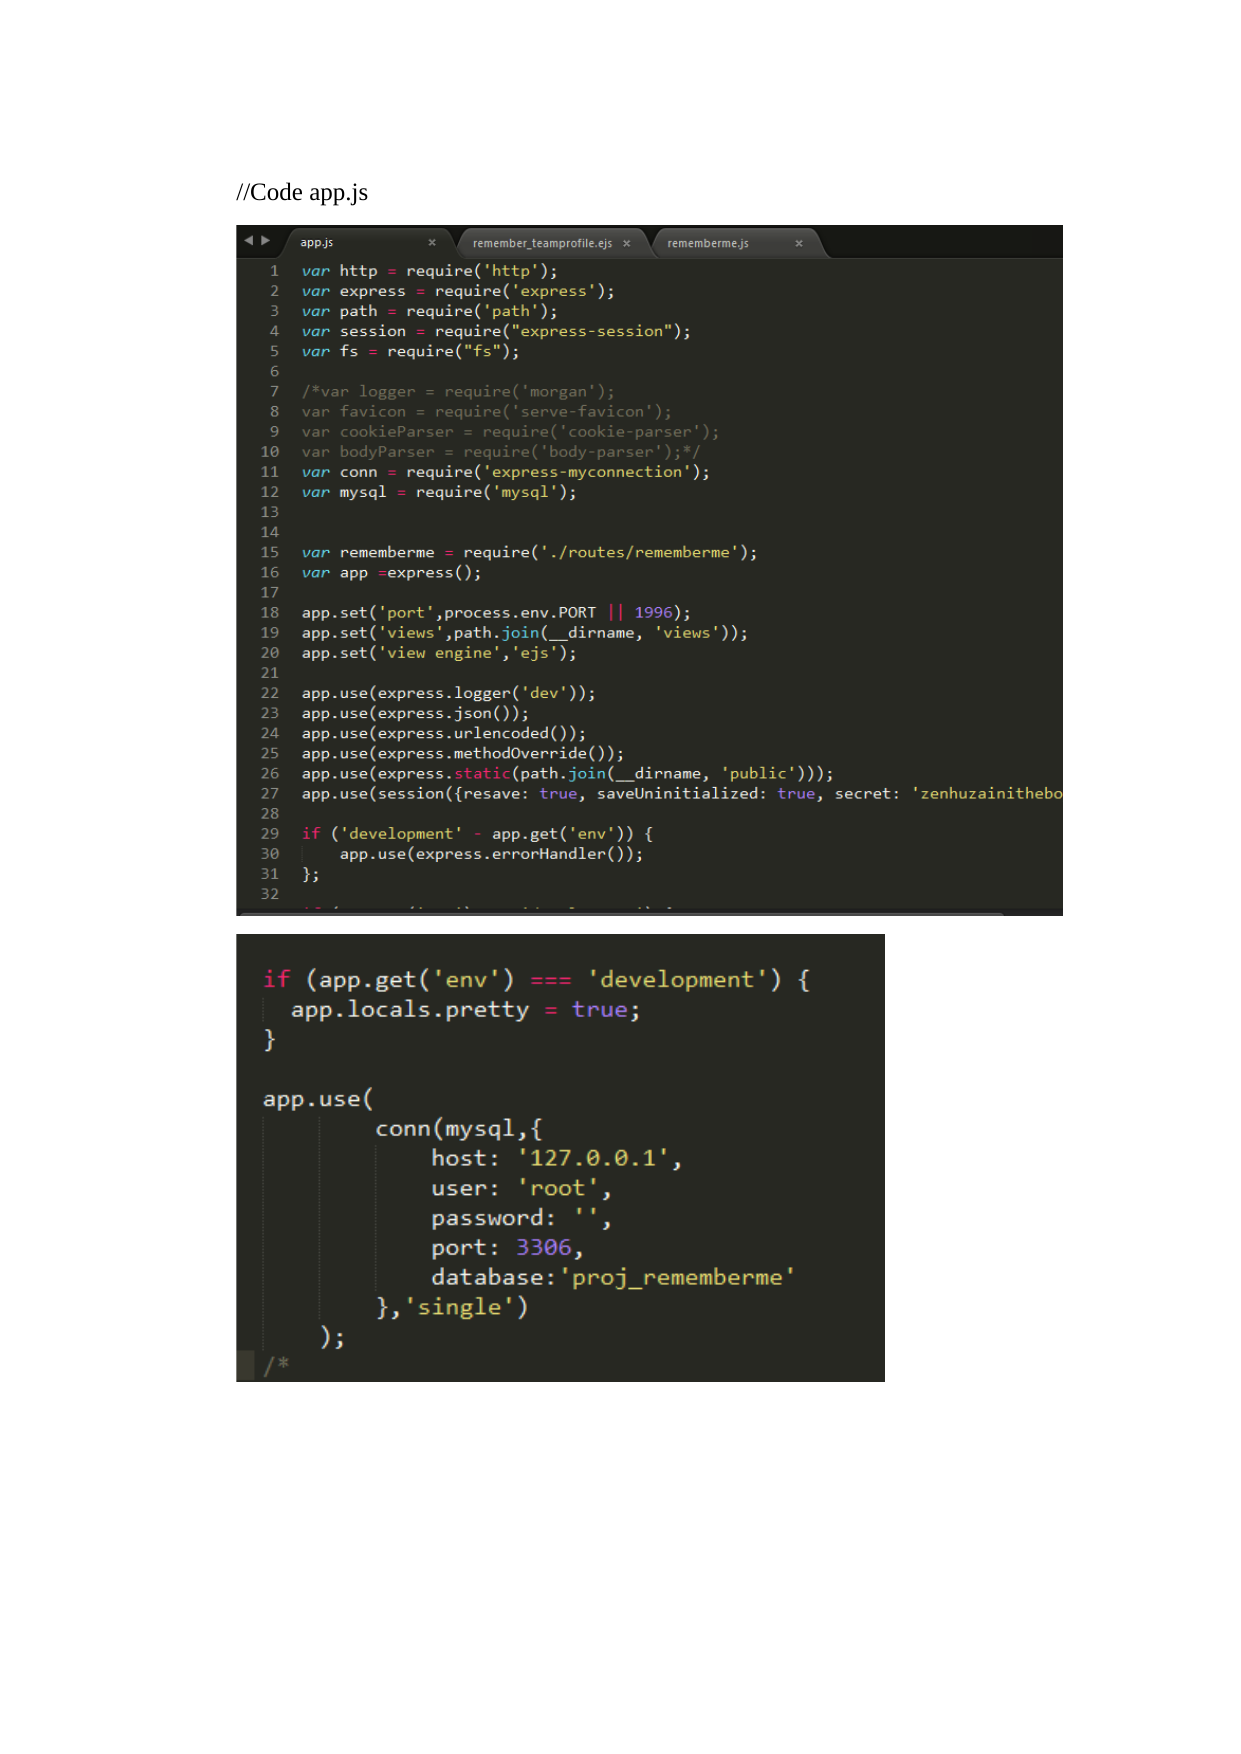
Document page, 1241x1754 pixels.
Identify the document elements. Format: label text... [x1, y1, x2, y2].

text //Code app.js [236, 177, 1063, 206]
picture [236, 225, 1063, 916]
picture [236, 934, 885, 1382]
